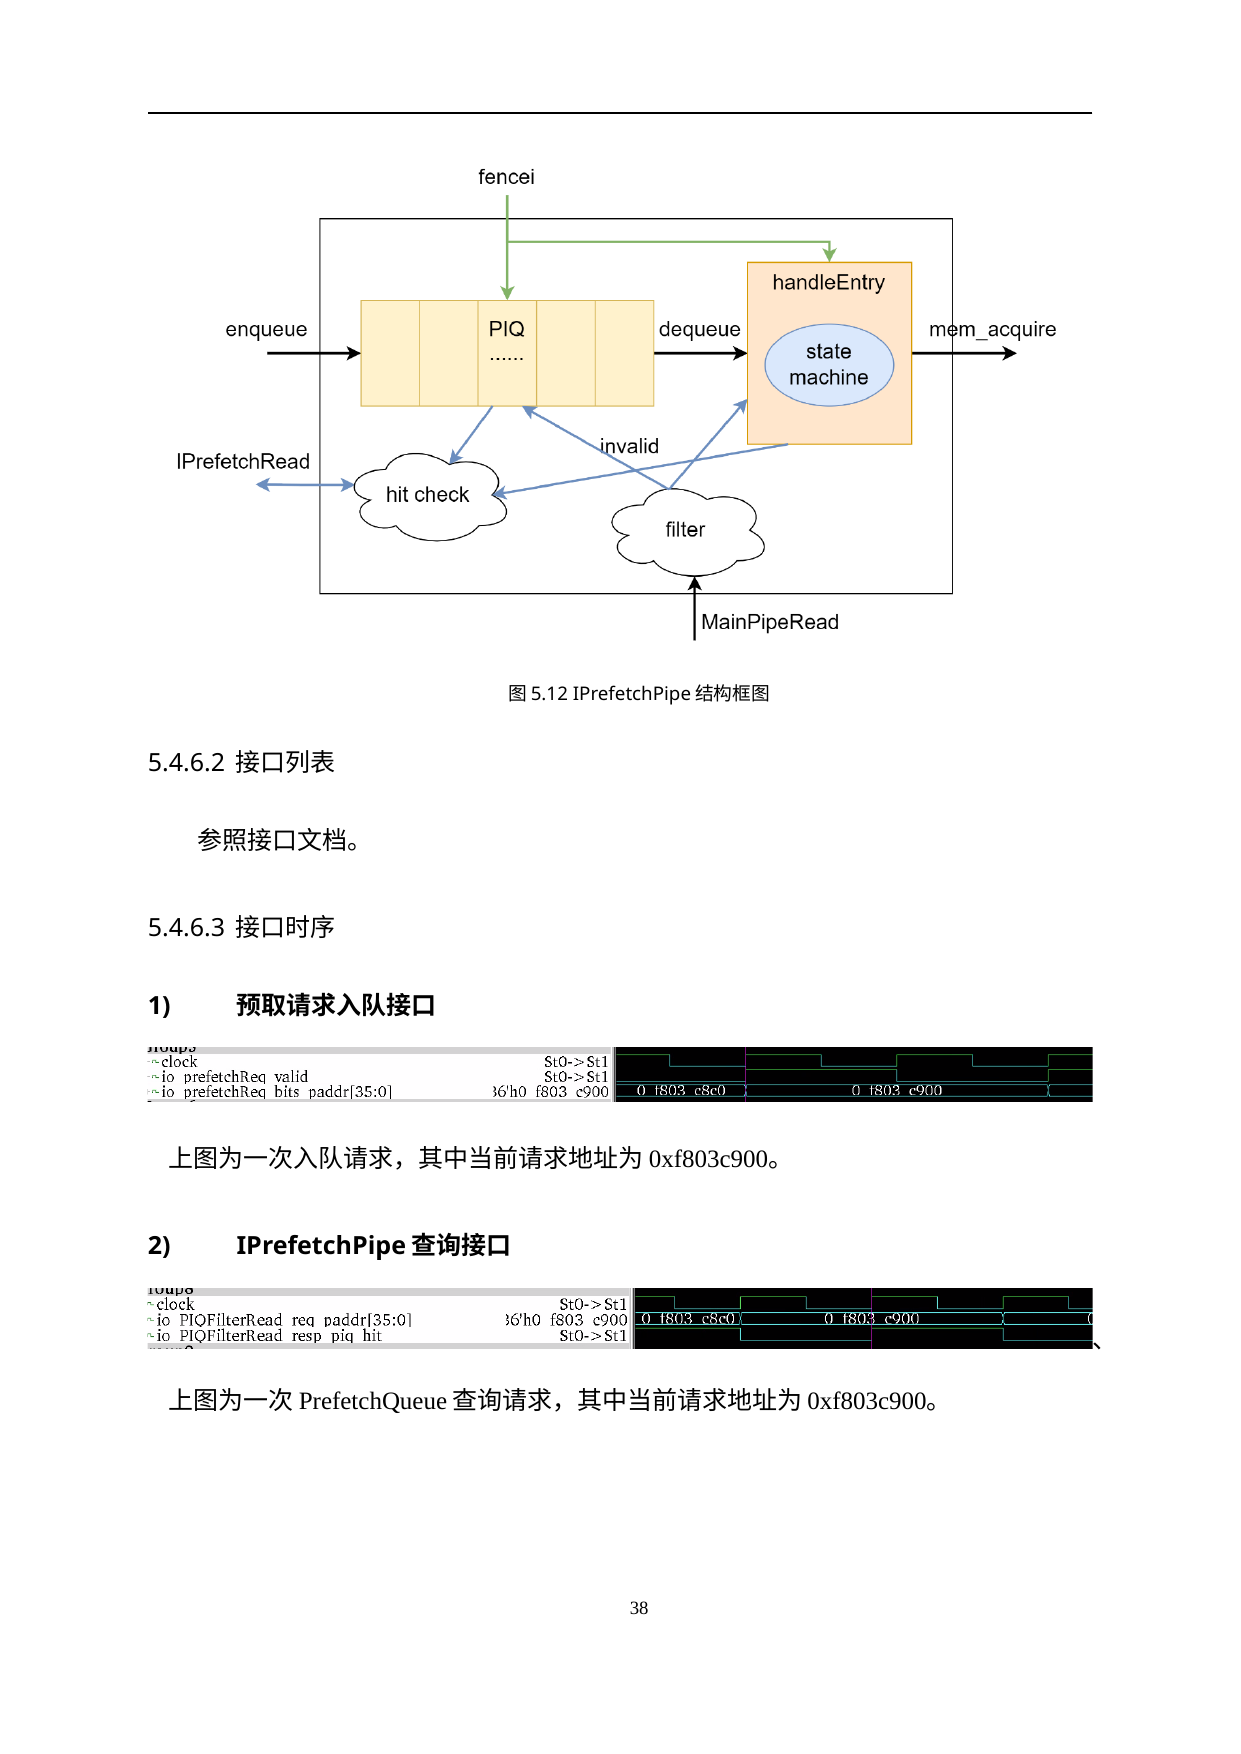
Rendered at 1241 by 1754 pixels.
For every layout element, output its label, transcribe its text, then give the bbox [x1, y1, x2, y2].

text 上图为一次入队请求，其中当前请求地址为0xf803c900。 [148, 1123, 1092, 1191]
text 接口列表 [148, 727, 1092, 794]
text 参照接口文档。 [148, 804, 1092, 872]
text 上图为一次PrefetchQueue查询请求，其中当前请求地址为0xf803c900。 [148, 1365, 1092, 1433]
text IPrefetchPipe查询接口 [148, 1210, 1092, 1278]
picture [176, 159, 1064, 650]
text 接口时序 [148, 892, 1092, 959]
text 图5.12 IPrefetchPipe结构框图 [148, 676, 1092, 710]
text 预取请求入队接口 [148, 970, 1092, 1038]
